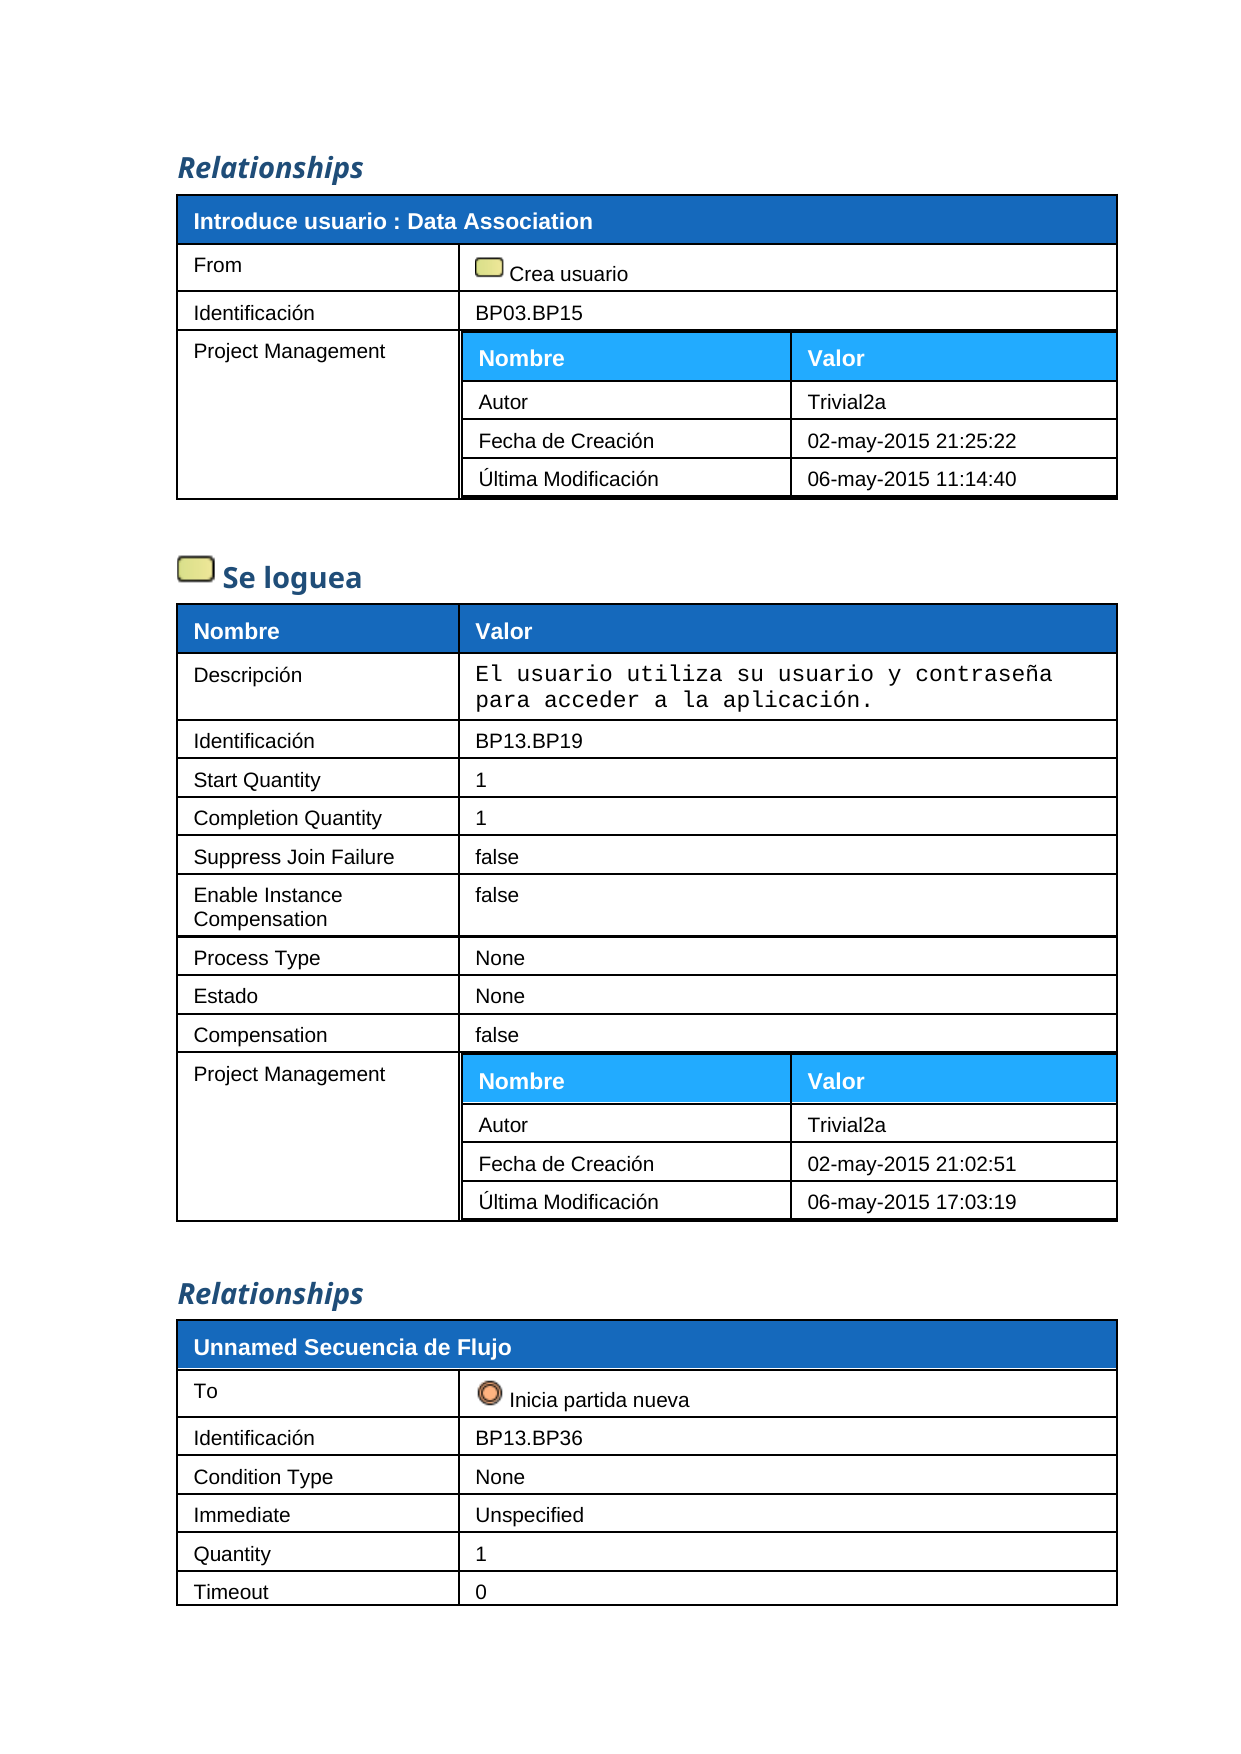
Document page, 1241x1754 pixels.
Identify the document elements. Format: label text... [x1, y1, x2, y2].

picture [177, 550, 215, 589]
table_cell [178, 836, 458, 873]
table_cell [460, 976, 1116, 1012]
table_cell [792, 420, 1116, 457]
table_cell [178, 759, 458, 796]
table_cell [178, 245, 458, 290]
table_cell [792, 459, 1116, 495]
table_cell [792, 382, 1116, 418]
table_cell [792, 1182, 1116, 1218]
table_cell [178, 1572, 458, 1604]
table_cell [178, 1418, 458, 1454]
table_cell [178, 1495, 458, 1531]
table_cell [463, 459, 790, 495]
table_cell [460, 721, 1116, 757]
picture [475, 253, 504, 282]
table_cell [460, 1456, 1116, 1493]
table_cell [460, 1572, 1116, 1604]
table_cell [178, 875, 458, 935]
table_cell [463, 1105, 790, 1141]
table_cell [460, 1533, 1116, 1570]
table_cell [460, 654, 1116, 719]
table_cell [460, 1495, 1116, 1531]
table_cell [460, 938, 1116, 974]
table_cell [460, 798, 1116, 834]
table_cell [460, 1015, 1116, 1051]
subtitle Se loguea [177, 551, 1063, 597]
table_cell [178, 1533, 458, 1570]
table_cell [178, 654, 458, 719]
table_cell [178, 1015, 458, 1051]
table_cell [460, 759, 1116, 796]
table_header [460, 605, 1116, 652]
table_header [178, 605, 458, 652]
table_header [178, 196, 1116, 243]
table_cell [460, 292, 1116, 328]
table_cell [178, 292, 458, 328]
picture [475, 1378, 504, 1407]
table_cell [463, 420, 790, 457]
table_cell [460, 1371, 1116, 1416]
subtitle Relationships [177, 1273, 1063, 1313]
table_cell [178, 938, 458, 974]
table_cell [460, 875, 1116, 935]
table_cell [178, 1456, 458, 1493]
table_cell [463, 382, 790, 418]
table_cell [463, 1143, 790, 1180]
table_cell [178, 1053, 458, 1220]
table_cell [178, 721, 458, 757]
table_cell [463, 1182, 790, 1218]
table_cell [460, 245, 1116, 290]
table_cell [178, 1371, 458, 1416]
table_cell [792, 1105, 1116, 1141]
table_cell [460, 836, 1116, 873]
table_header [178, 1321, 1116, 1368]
subtitle Relationships [177, 148, 1063, 187]
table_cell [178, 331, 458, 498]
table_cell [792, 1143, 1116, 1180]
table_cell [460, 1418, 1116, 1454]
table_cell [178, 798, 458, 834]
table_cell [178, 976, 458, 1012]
